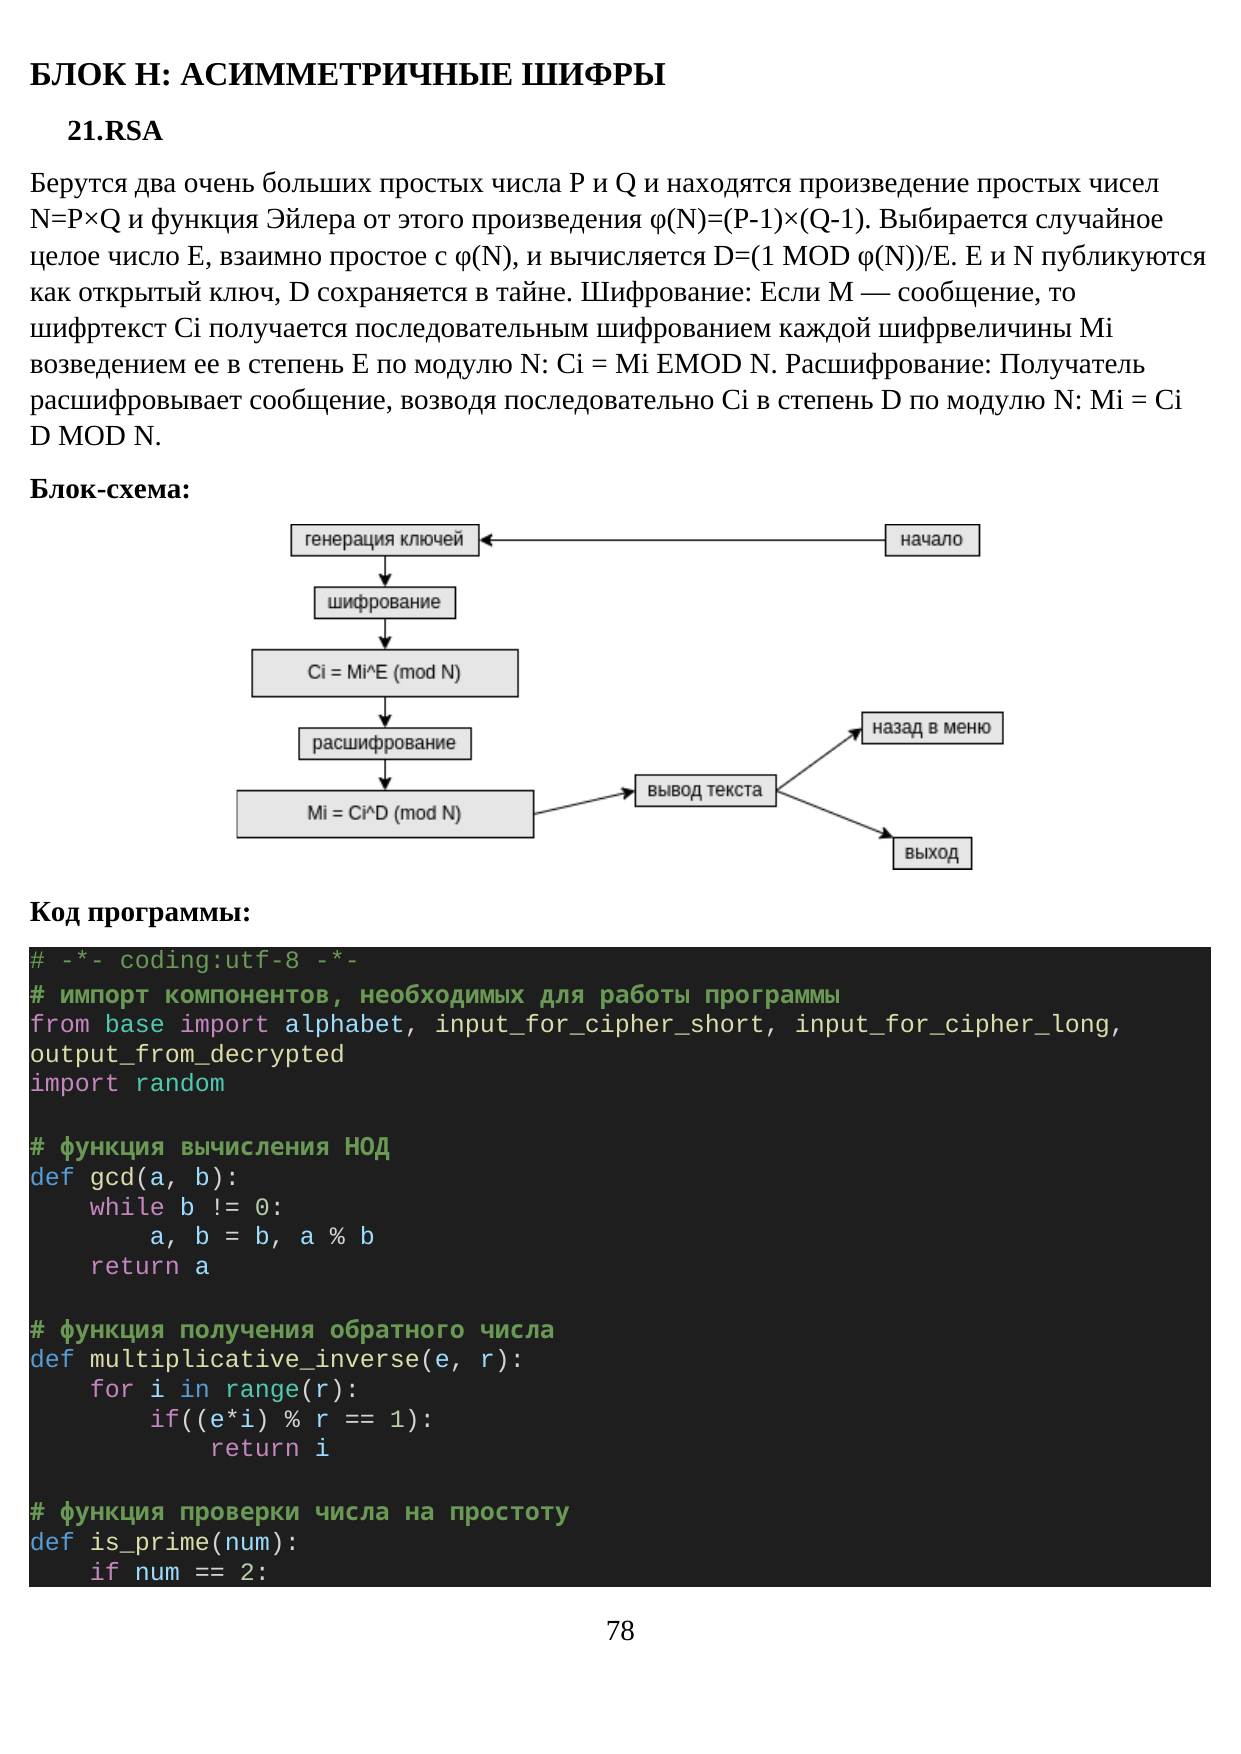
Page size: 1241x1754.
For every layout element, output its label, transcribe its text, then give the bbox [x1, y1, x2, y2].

text def gcd(a, b): [29, 1163, 1211, 1193]
picture [236, 524, 1004, 870]
text if num == 2: [29, 1558, 1211, 1587]
text import random [29, 1070, 1211, 1099]
text Берутся два очень больших простых числа P и Q и находятся произведение простых чисел N=P×Q и функция Эйлера от этого произведения φ(N)=(P-1)×(Q-1). Выбирается случайное целое число E, взаимно простое с φ(N), и вычисляется D=(1 MOD φ(N))/E. E и N публикуются как открытый ключ, D сохраняется в тайне. Шифрование: Если M — сообщение, то шифртекст Ci получается последовательным шифрованием каждой шифрвеличины Mi возведением ее в степень E по модулю N: Ci = Mi EMOD N. Расшифрование: Получатель расшифровывает сообщение, возводя последовательно Сi в степень D по модулю N: Mi = Ci D MOD N. [29, 165, 1211, 452]
text a, b = b, a % b [29, 1222, 1211, 1252]
text Блок-схема: [29, 471, 1211, 505]
text # -*- coding:utf-8 -*- [29, 947, 1211, 976]
text if((e*i) % r == 1): [29, 1405, 1211, 1435]
text # импорт компонентов, необходимых для работы программы [29, 976, 1211, 1010]
text def is_prime(num): [29, 1528, 1211, 1558]
text # функция получения обратного числа [29, 1312, 1211, 1346]
subtitle БЛОК H: АСИММЕТРИЧНЫЕ ШИФРЫ [29, 54, 1211, 93]
text return a [29, 1252, 1211, 1282]
text # функция вычисления НОД [29, 1129, 1211, 1163]
text Код программы: [29, 894, 1211, 927]
text for i in range(r): [29, 1375, 1211, 1405]
subtitle RSA [67, 113, 1211, 146]
text return i [29, 1435, 1211, 1464]
text def multiplicative_inverse(e, r): [29, 1346, 1211, 1375]
text # функция проверки числа на простоту [29, 1494, 1211, 1528]
text while b != 0: [29, 1193, 1211, 1222]
text from base import alphabet, input_for_cipher_short, input_for_cipher_long, output_from_decrypted [29, 1010, 1211, 1070]
